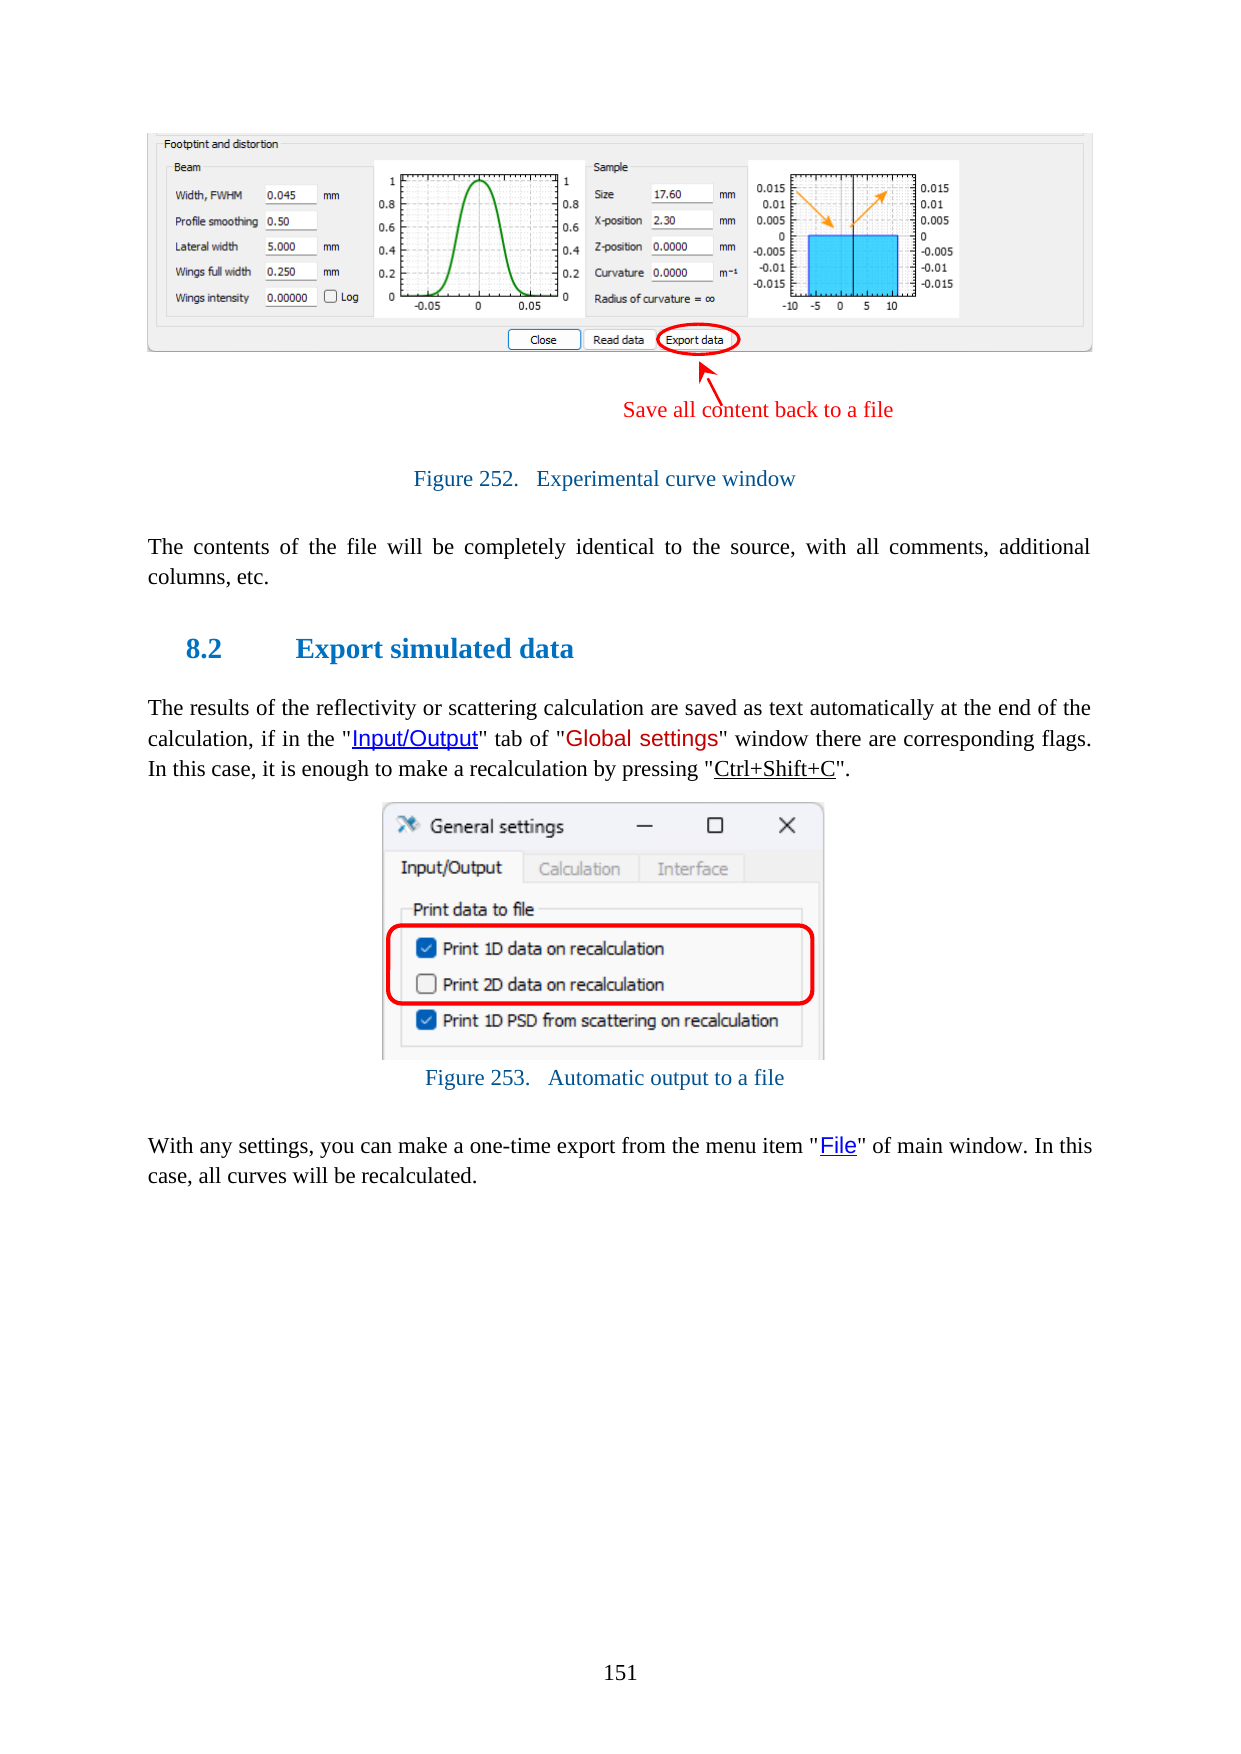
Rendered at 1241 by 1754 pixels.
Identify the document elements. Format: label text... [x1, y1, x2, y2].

subtitle Export simulated data [155, 631, 1093, 664]
list Experimental curve window [178, 352, 1093, 492]
text The contents of the file will be completely identical to the source, with all comments, additional columns, etc. [148, 533, 1093, 589]
text With any settings, you can make a one-time export from the menu item "File" of main window. In this case, all curves will be recalculated. [148, 1132, 1093, 1189]
picture [147, 133, 1093, 352]
picture [382, 802, 825, 1060]
text The results of the reflectivity or scattering calculation are saved as text automatically at the end of the calculation, if in the "Input/Output" tab of "Global settings" window there are corresponding flags. In this case, it is enough to make a recalculation by pressing "Ctrl+Shift+C". [148, 694, 1093, 781]
picture [660, 326, 737, 352]
